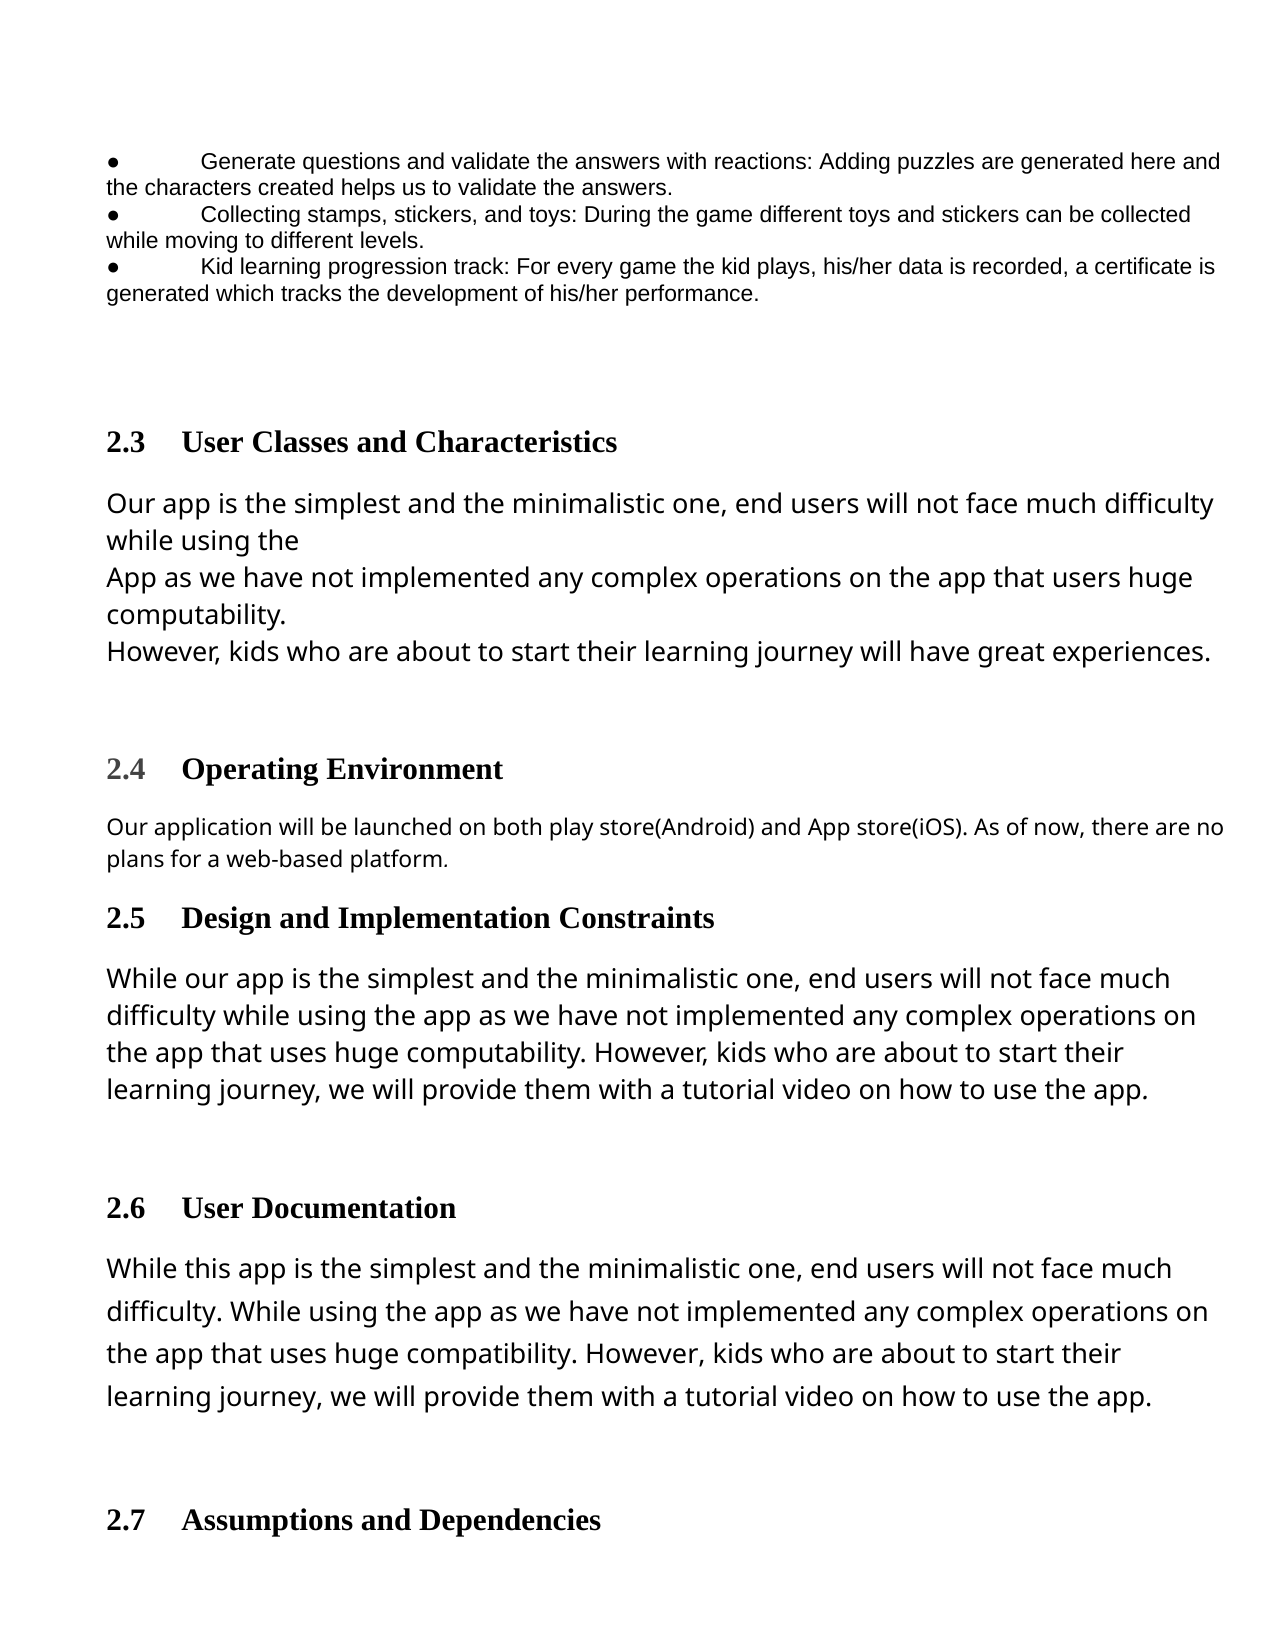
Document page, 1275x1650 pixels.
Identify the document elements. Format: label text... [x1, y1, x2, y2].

subtitle User Classes and Characteristics [106, 423, 1231, 459]
list App as we have not implemented any complex operations on the app that users huge computability. [106, 558, 1231, 632]
list However, kids who are about to start their learning journey will have great experiences. [106, 632, 1231, 669]
list While our app is the simplest and the minimalistic one, end users will not face much difficulty while using the app as we have not implemented any complex operations on the app that uses huge computability. However, kids who are about to start their learning journey, we will provide them with a tutorial video on how to use the app. [106, 960, 1231, 1107]
list Our app is the simplest and the minimalistic one, end users will not face much difficulty while using the [106, 484, 1231, 558]
text While this app is the simplest and the minimalistic one, end users will not face much difficulty. While using the app as we have not implemented any complex operations on the app that uses huge compatibility. However, kids who are about to start their learning journey, we will provide them with a tutorial video on how to use the app. [106, 1250, 1231, 1414]
list Kid learning progression track: For every game the kid plays, his/her data is recorded, a certificate is generated which tracks the development of his/her performance. [106, 253, 1231, 306]
subtitle Assumptions and Dependencies [106, 1501, 1231, 1537]
list Generate questions and validate the answers with reactions: Adding puzzles are generated here and the characters created helps us to validate the answers. [106, 148, 1231, 201]
text Our application will be launched on both play store(Android) and App store(iOS). As of now, there are no plans for a web-based platform. [106, 811, 1231, 874]
subtitle Design and Implementation Constraints [106, 899, 1231, 935]
subtitle Operating Environment [106, 750, 1231, 786]
subtitle User Documentation [106, 1189, 1231, 1225]
list Collecting stamps, stickers, and toys: During the game different toys and stickers can be collected while moving to different levels. [106, 201, 1231, 253]
